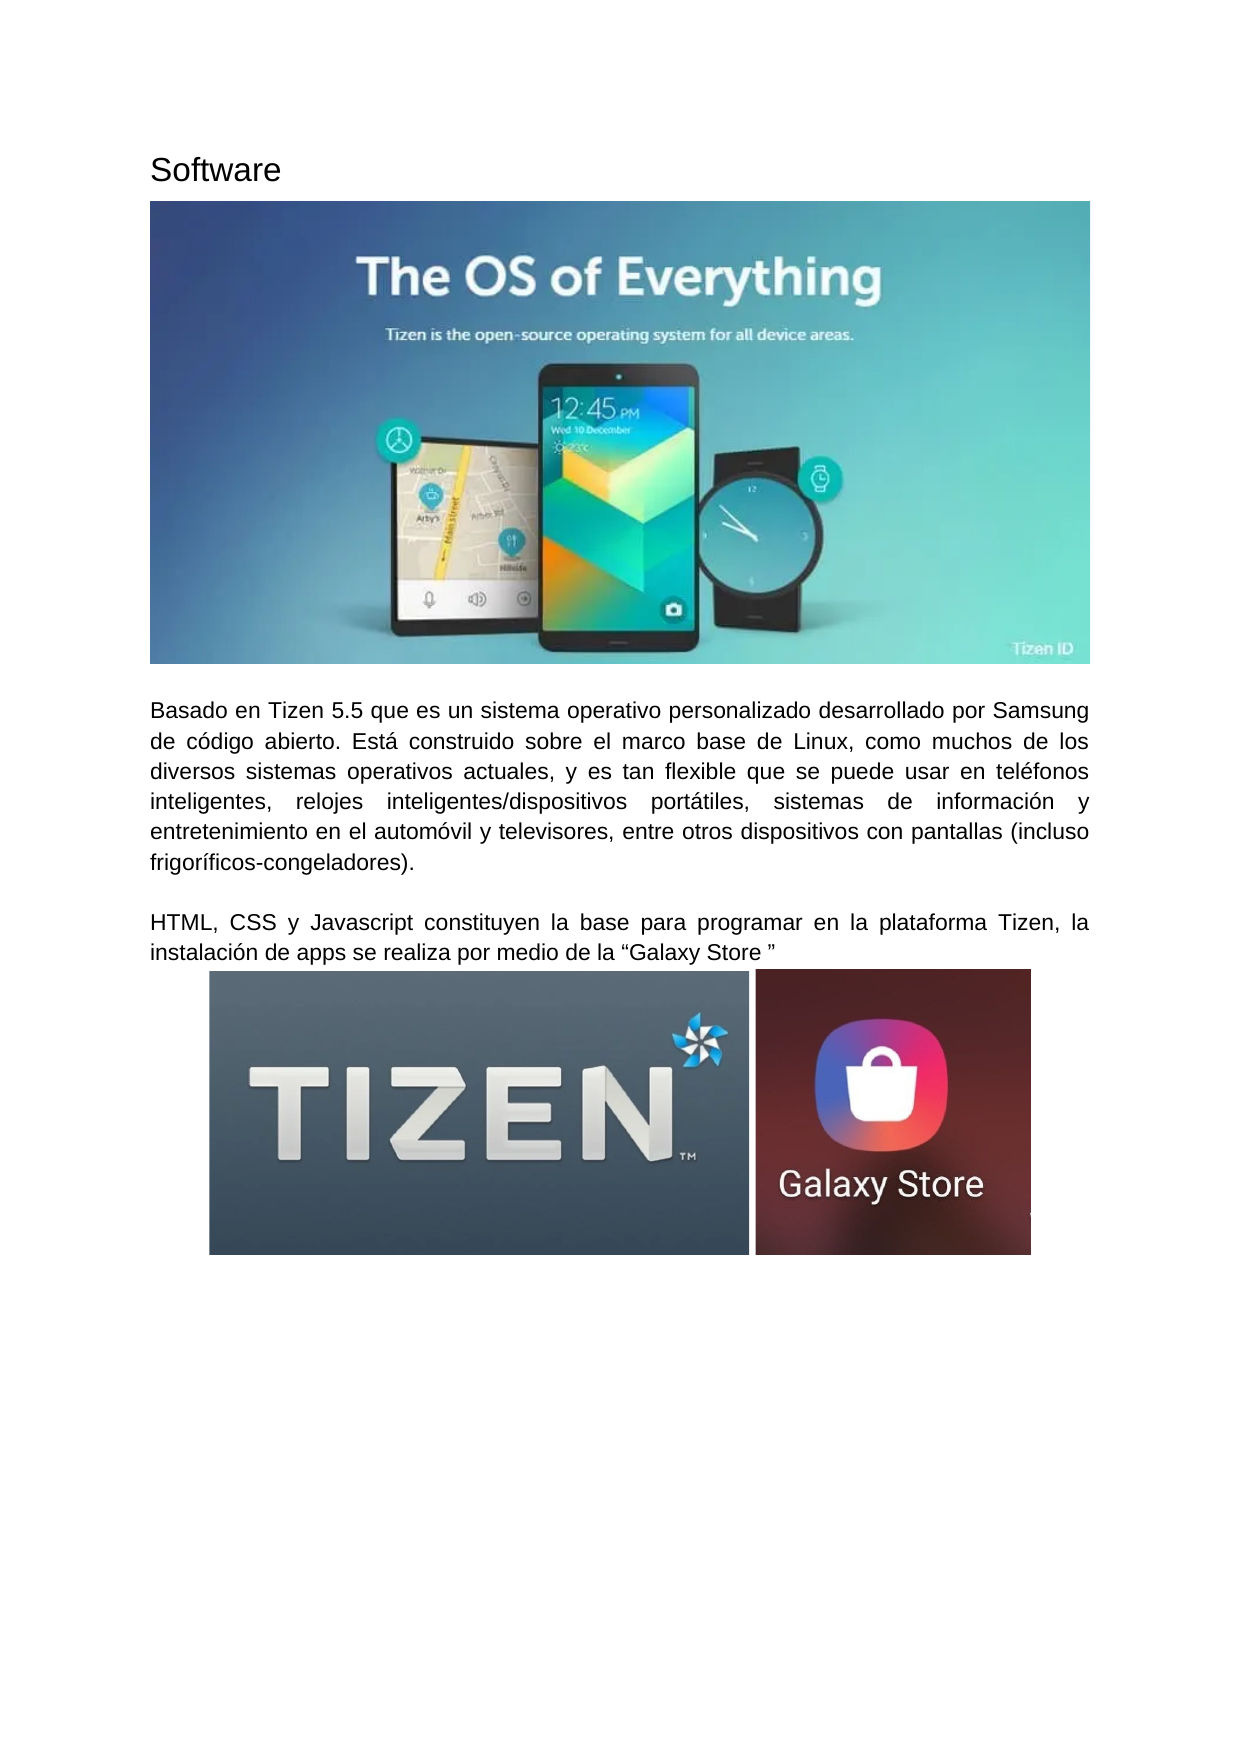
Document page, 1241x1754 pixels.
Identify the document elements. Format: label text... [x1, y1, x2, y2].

text HTML, CSS y Javascript constituyen la base para programar en la plataforma Tizen, la instalación de apps se realiza por medio de la “Galaxy Store ” [150, 909, 1090, 966]
picture [755, 969, 1031, 1255]
subtitle Software [150, 150, 1090, 188]
text Basado en Tizen 5.5 que es un sistema operativo personalizado desarrollado por Samsung de código abierto. Está construido sobre el marco base de Linux, como muchos de los diversos sistemas operativos actuales, y es tan flexible que se puede usar en teléfonos inteligentes, relojes inteligentes/dispositivos portátiles, sistemas de información y entretenimiento en el automóvil y televisores, entre otros dispositivos con pantallas (incluso frigoríficos-congeladores). [150, 697, 1090, 875]
picture [209, 971, 750, 1255]
picture [150, 201, 1091, 664]
